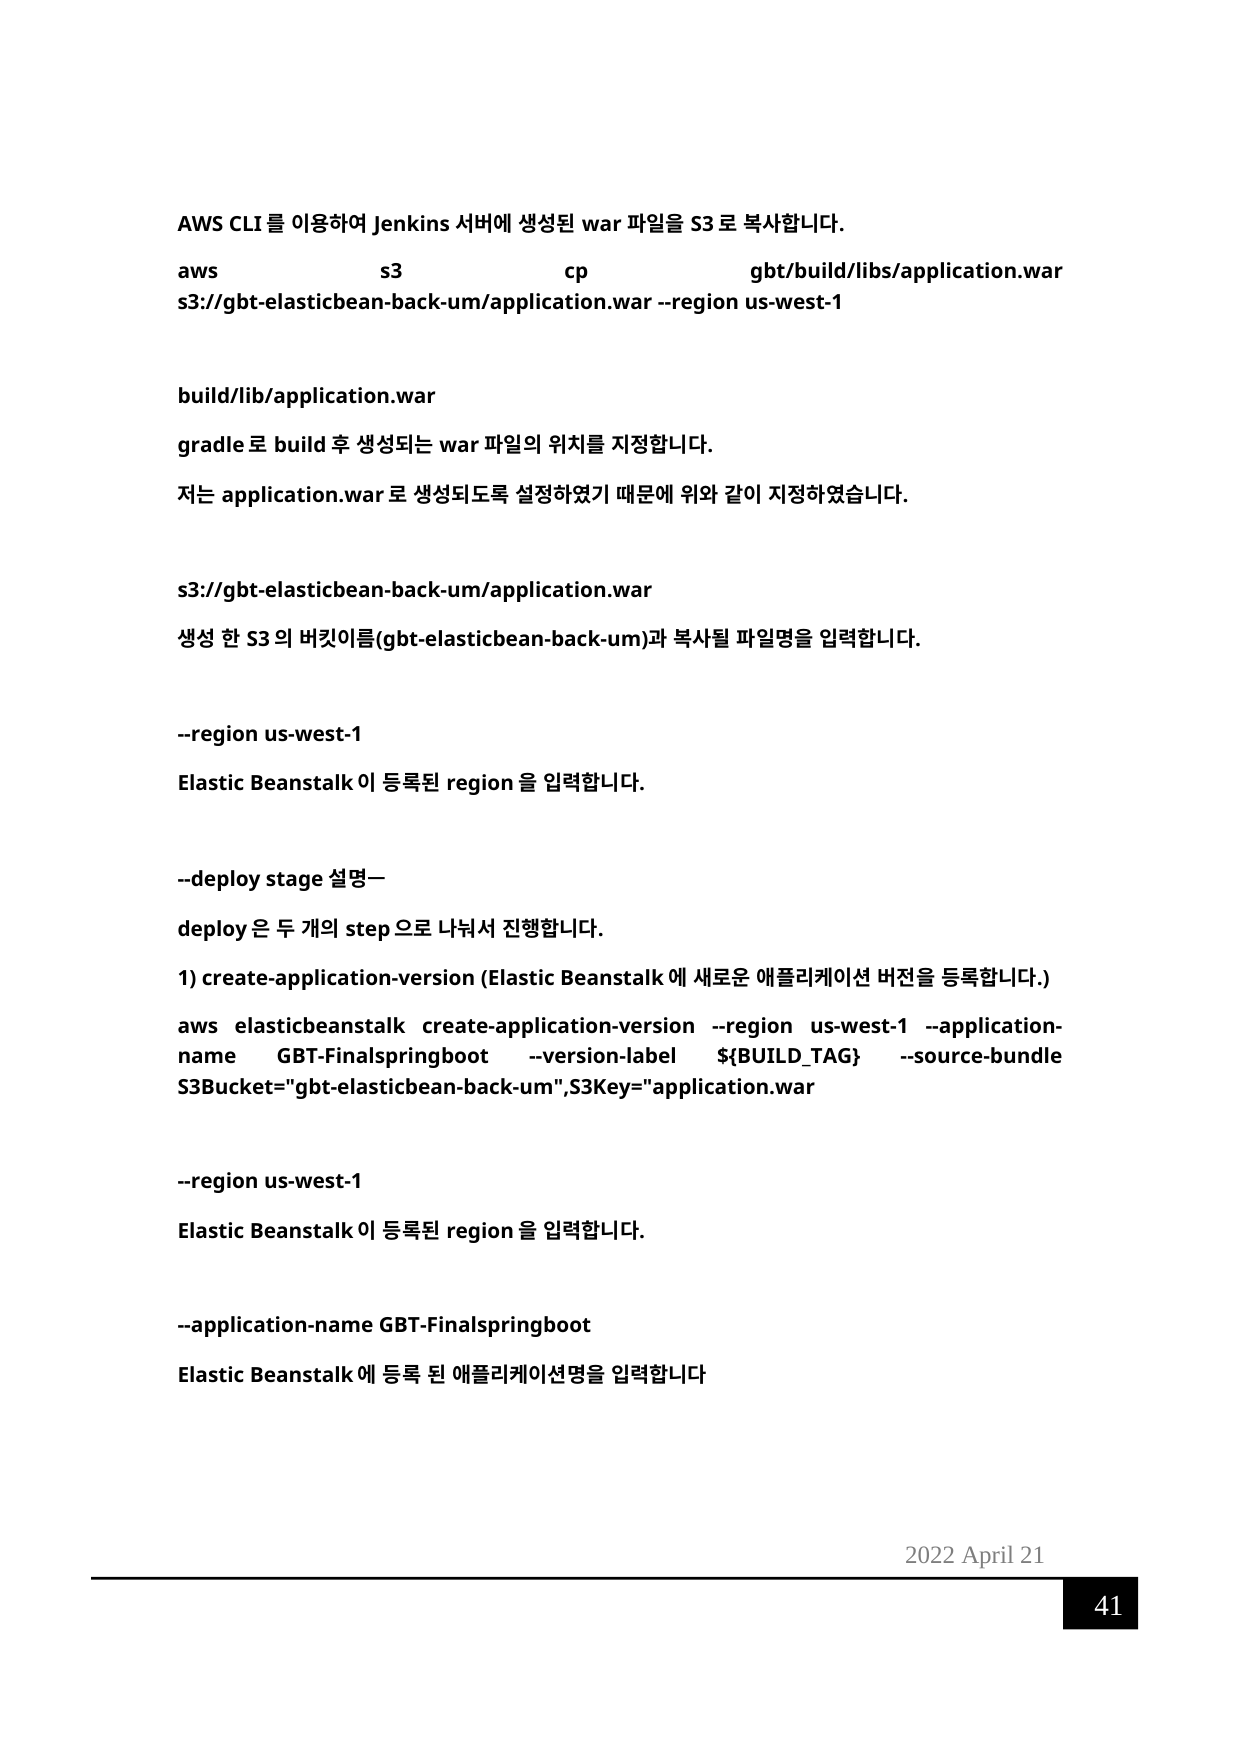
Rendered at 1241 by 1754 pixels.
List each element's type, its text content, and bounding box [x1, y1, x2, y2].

text aws elasticbeanstalk create-application-version --region us-west-1 --application-name GBT-Finalspringboot --version-label ${BUILD_TAG} --source-bundle S3Bucket="gbt-elasticbean-back-um",S3Key="application.war [177, 1011, 1063, 1100]
text Elastic Beanstalk이 등록된 region을 입력합니다. [177, 1214, 1063, 1244]
text --region us-west-1 [177, 1167, 1063, 1195]
text --region us-west-1 [177, 719, 1063, 747]
text Elastic Beanstalk이 등록된 region을 입력합니다. [177, 766, 1063, 796]
text AWS CLI를 이용하여 Jenkins 서버에 생성된 war 파일을 S3로 복사합니다. [177, 207, 1063, 237]
text s3://gbt-elasticbean-back-um/application.war [177, 575, 1063, 603]
text 저는 application.war로 생성되도록 설정하였기 때문에 위와 같이 지정하였습니다. [177, 478, 1063, 508]
text Elastic Beanstalk에 등록 된 애플리케이션명을 입력합니다 [177, 1358, 1063, 1388]
text build/lib/application.war [177, 381, 1063, 410]
text 1) create-application-version (Elastic Beanstalk에 새로운 애플리케이션 버전을 등록합니다.) [177, 961, 1063, 992]
text gradle로 build 후 생성되는 war 파일의 위치를 지정합니다. [177, 429, 1063, 459]
text --deploy stage 설명— [177, 863, 1063, 893]
text aws s3 cp gbt/build/libs/application.war s3://gbt-elasticbean-back-um/application.war --region us-west-1 [177, 256, 1063, 315]
text deploy은 두 개의 step으로 나눠서 진행합니다. [177, 912, 1063, 942]
text --application-name GBT-Finalspringboot [177, 1311, 1063, 1339]
text 생성 한 S3의 버킷이름(gbt-elasticbean-back-um)과 복사될 파일명을 입력합니다. [177, 622, 1063, 652]
